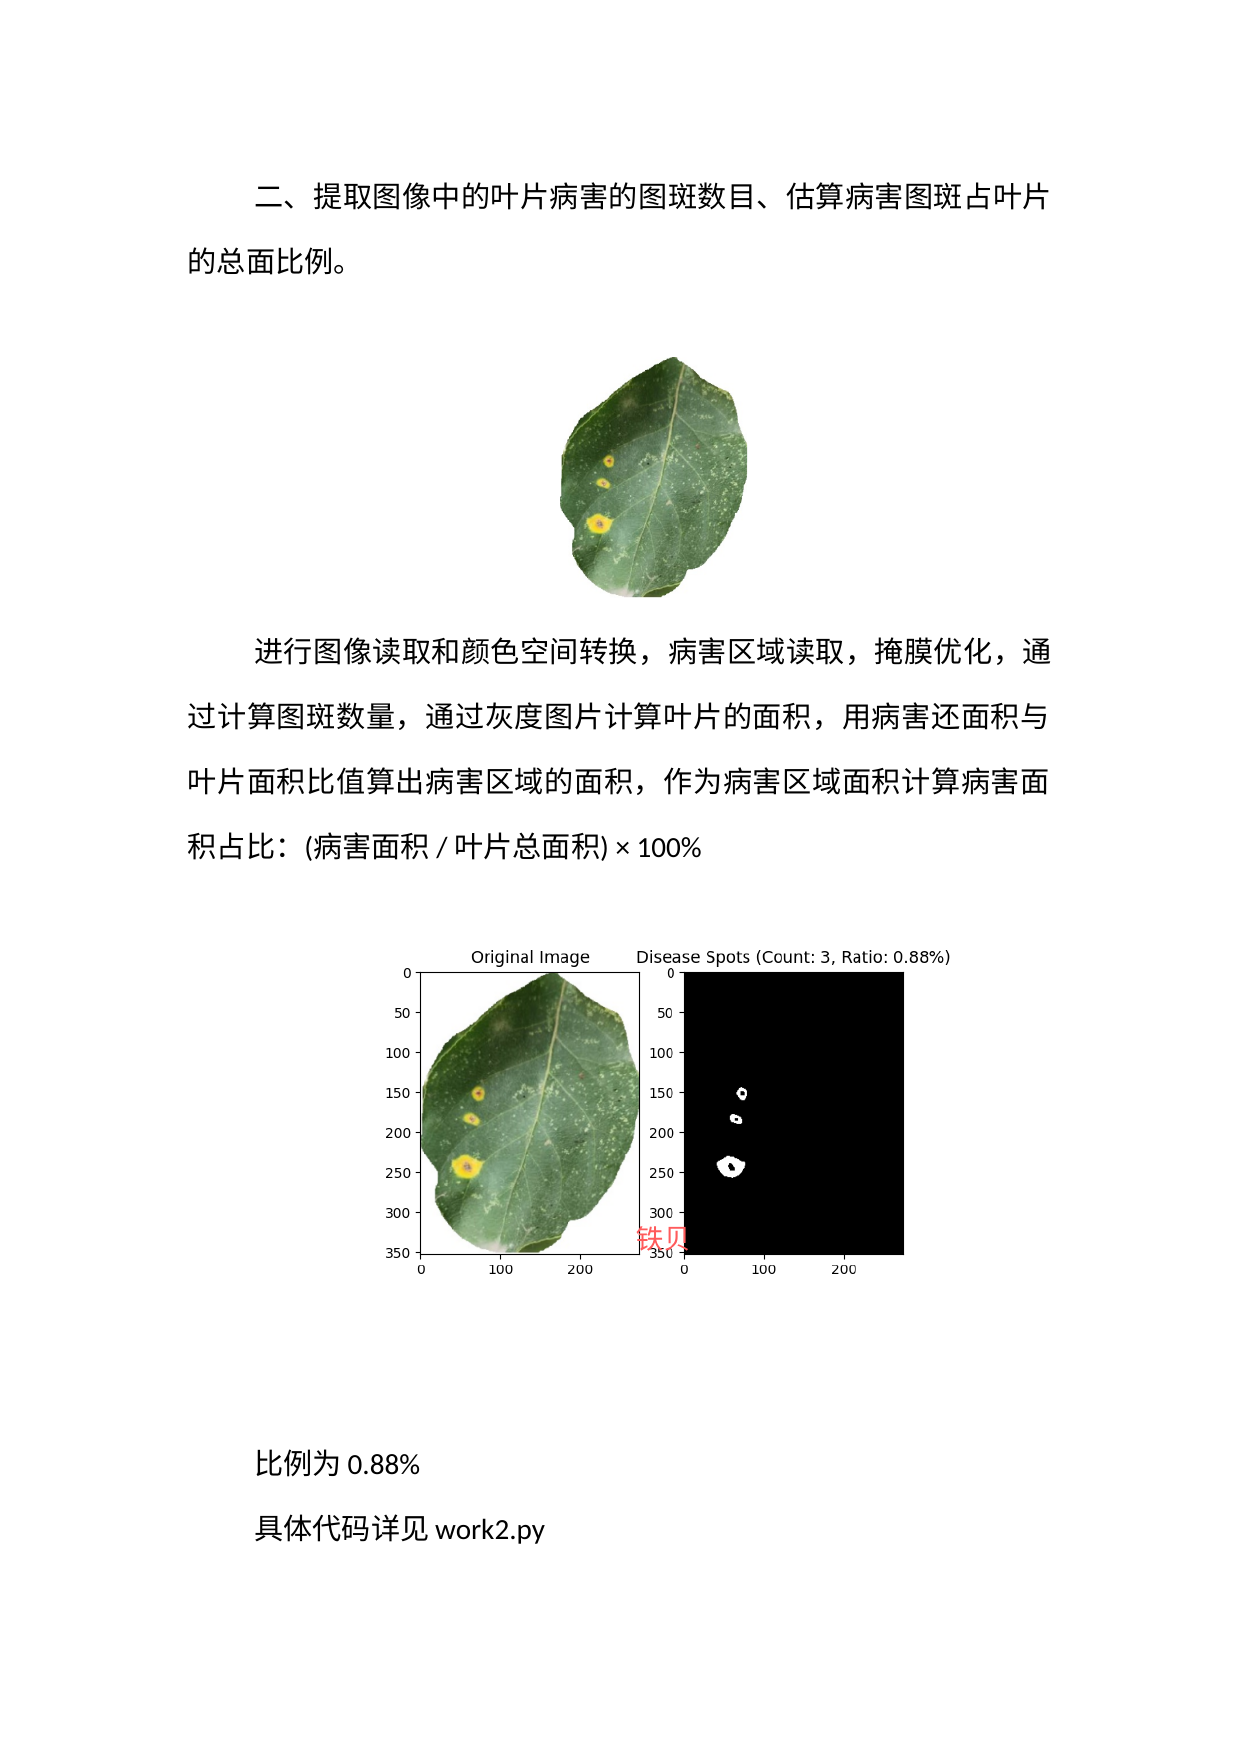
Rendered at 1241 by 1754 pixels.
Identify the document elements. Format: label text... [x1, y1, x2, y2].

text 二、提取图像中的叶片病害的图斑数目、估算病害图斑占叶片的总面比例。 [187, 162, 1053, 292]
picture [342, 877, 965, 1344]
text 进行图像读取和颜色空间转换，病害区域读取，掩膜优化，通过计算图斑数量，通过灰度图片计算叶片的面积，用病害还面积与叶片面积比值算出病害区域的面积，作为病害区域面积计算病害面积占比：(病害面积 / 叶片总面积) × 100% [187, 617, 1053, 877]
picture [560, 357, 748, 598]
text 具体代码详见work2.py [187, 1494, 1053, 1559]
text 比例为0.88% [187, 1429, 1053, 1494]
